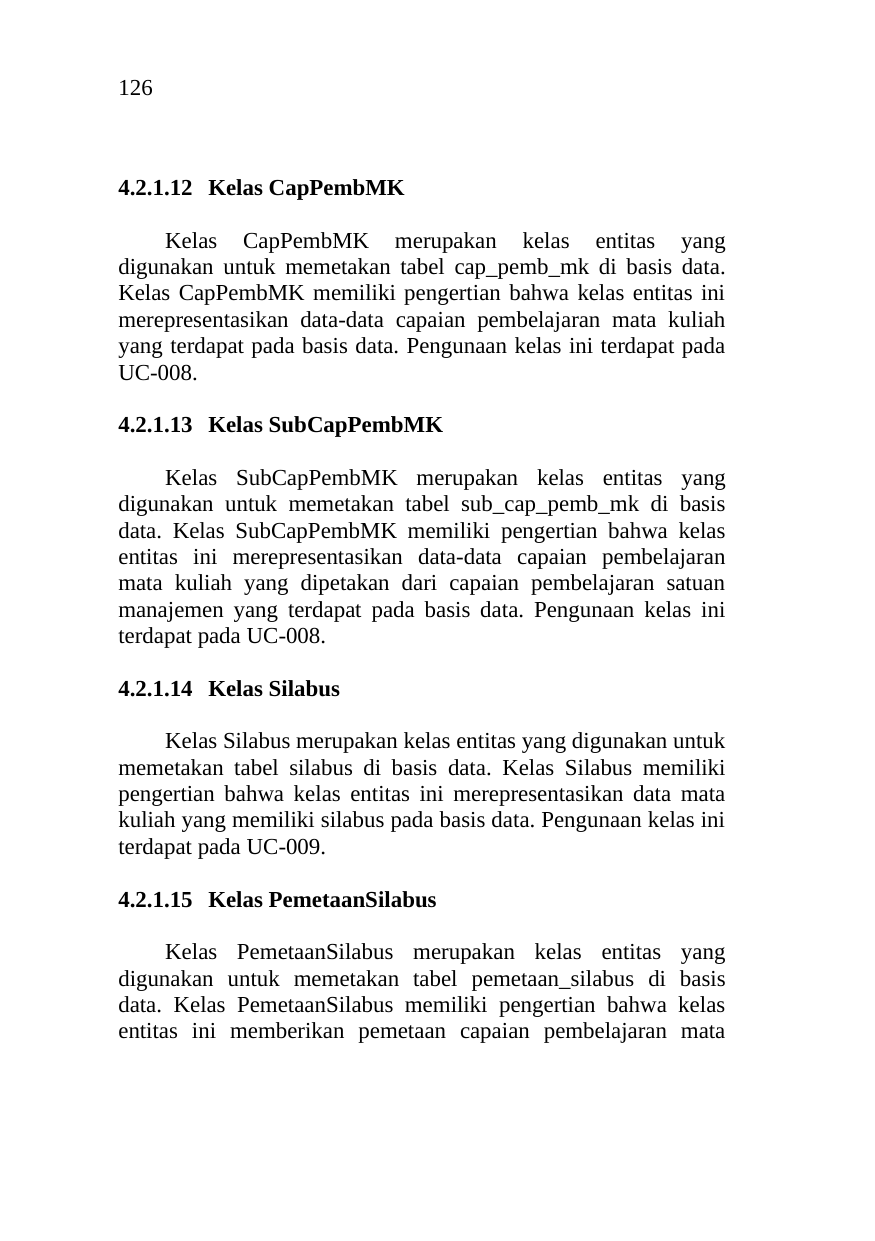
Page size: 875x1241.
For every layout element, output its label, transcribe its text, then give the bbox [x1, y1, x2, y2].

text Kelas SubCapPembMK merupakan kelas entitas yang digunakan untuk memetakan tabel sub_cap_pemb_mk di basis data. Kelas SubCapPembMK memiliki pengertian bahwa kelas entitas ini merepresentasikan data-data capaian pembelajaran mata kuliah yang dipetakan dari capaian pembelajaran satuan manajemen yang terdapat pada basis data. Pengunaan kelas ini terdapat pada UC-008. [118, 464, 726, 648]
text Kelas Silabus merupakan kelas entitas yang digunakan untuk memetakan tabel silabus di basis data. Kelas Silabus memiliki pengertian bahwa kelas entitas ini merepresentasikan data mata kuliah yang memiliki silabus pada basis data. Pengunaan kelas ini terdapat pada UC-009. [118, 727, 726, 859]
subtitle Kelas Silabus [118, 675, 726, 701]
text Kelas CapPembMK merupakan kelas entitas yang digunakan untuk memetakan tabel cap_pemb_mk di basis data. Kelas CapPembMK memiliki pengertian bahwa kelas entitas ini merepresentasikan data-data capaian pembelajaran mata kuliah yang terdapat pada basis data. Pengunaan kelas ini terdapat pada UC-008. [118, 227, 726, 385]
subtitle Kelas CapPembMK [118, 174, 726, 200]
subtitle Kelas SubCapPembMK [118, 411, 726, 438]
subtitle Kelas PemetaanSilabus [118, 886, 726, 912]
